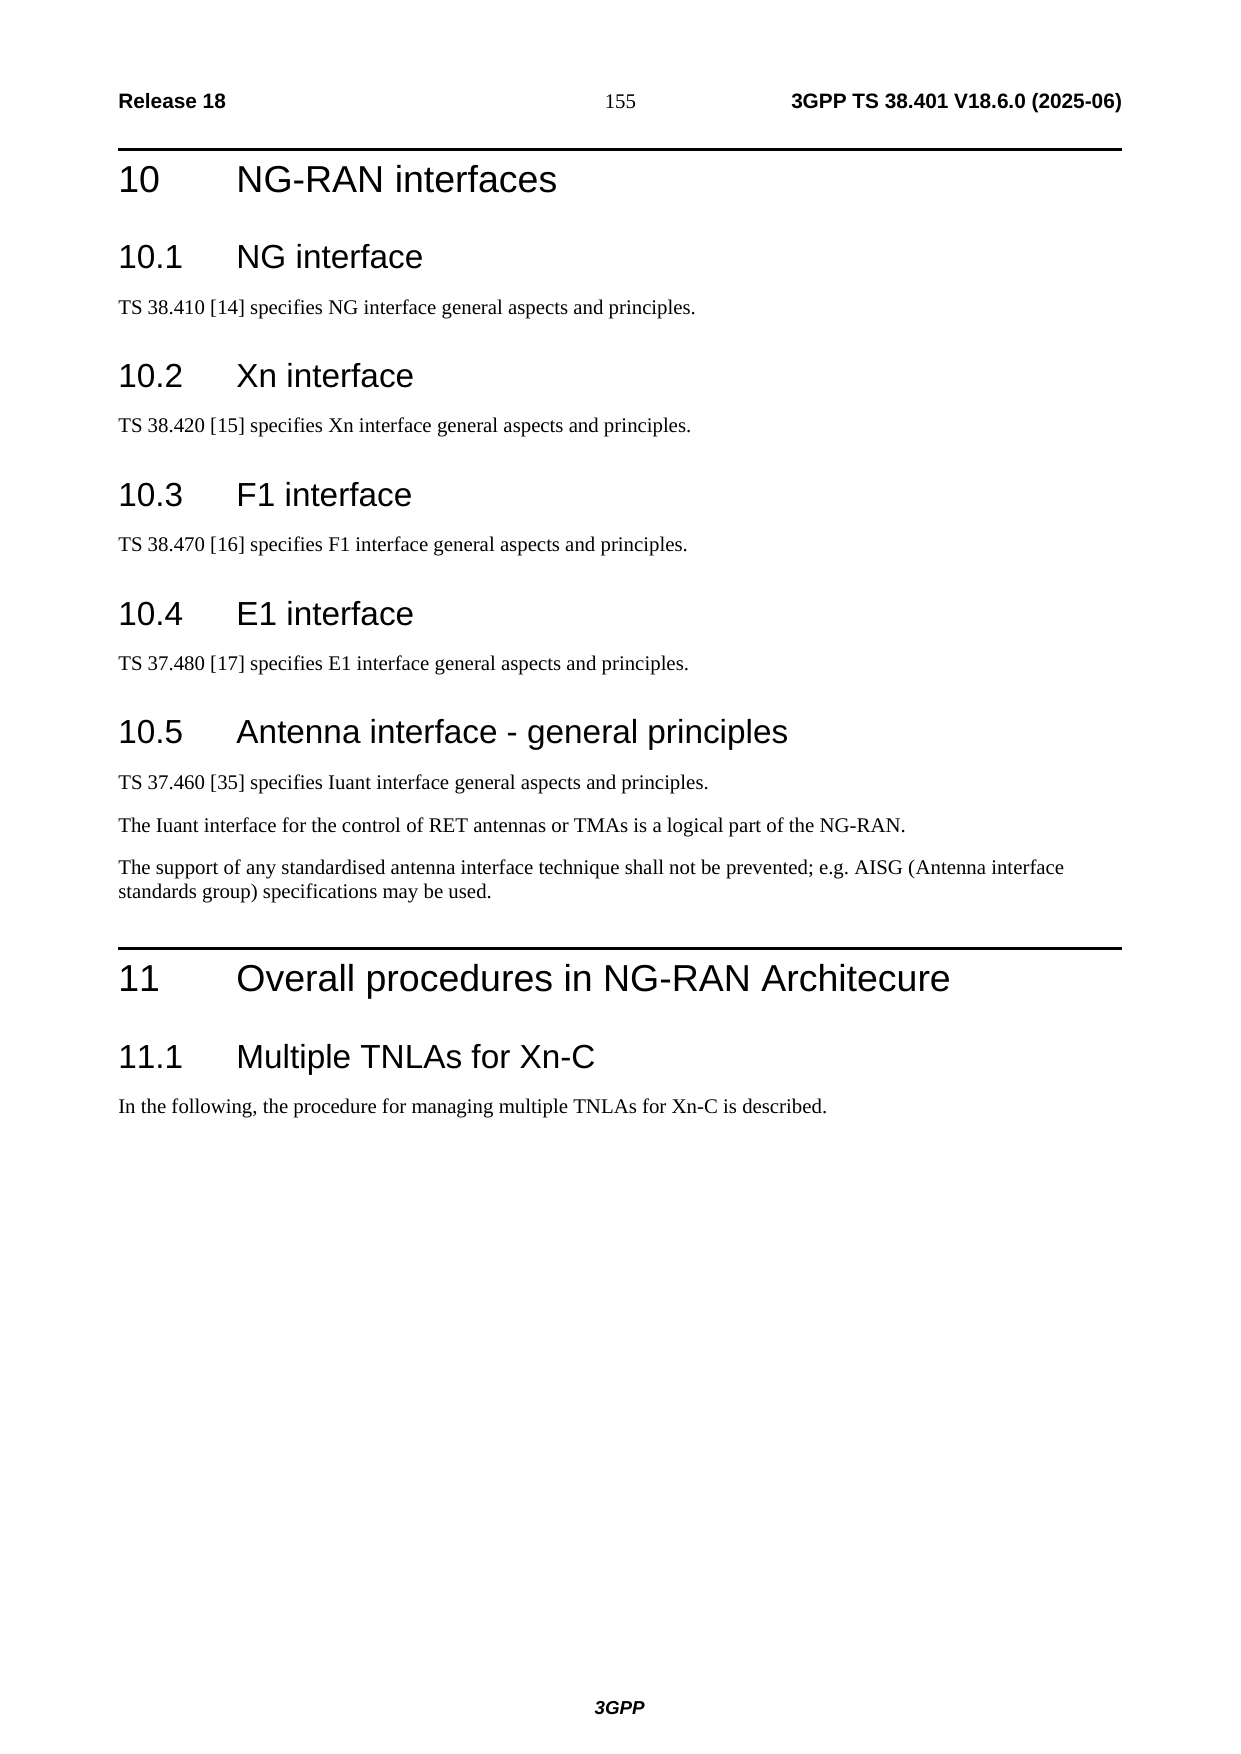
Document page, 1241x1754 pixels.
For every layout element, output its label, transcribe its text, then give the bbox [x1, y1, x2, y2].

text TS 37.480 [17] specifies E1 interface general aspects and principles. [118, 651, 1122, 675]
subtitle 11.1 Multiple TNLAs for Xn-C [118, 1037, 1122, 1076]
text TS 38.470 [16] specifies F1 interface general aspects and principles. [118, 532, 1122, 556]
subtitle 10.4 E1 interface [118, 594, 1122, 632]
text The support of any standardised antenna interface technique shall not be prevented; e.g. AISG (Antenna interface standards group) specifications may be used. [118, 855, 1122, 903]
text The Iuant interface for the control of RET antennas or TMAs is a logical part of the NG-RAN. [118, 812, 1122, 837]
subtitle 10.3 F1 interface [118, 475, 1122, 513]
subtitle 11 Overall procedures in NG-RAN Architecure [118, 950, 1122, 1000]
subtitle 10 NG-RAN interfaces [118, 151, 1122, 200]
text TS 37.460 [35] specifies Iuant interface general aspects and principles. [118, 770, 1122, 794]
subtitle 10.2 Xn interface [118, 356, 1122, 395]
subtitle 10.1 NG interface [118, 237, 1122, 276]
text TS 38.410 [14] specifies NG interface general aspects and principles. [118, 295, 1122, 319]
subtitle 10.5 Antenna interface - general principles [118, 712, 1122, 751]
text TS 38.420 [15] specifies Xn interface general aspects and principles. [118, 413, 1122, 437]
text In the following, the procedure for managing multiple TNLAs for Xn-C is described. [118, 1094, 1122, 1118]
